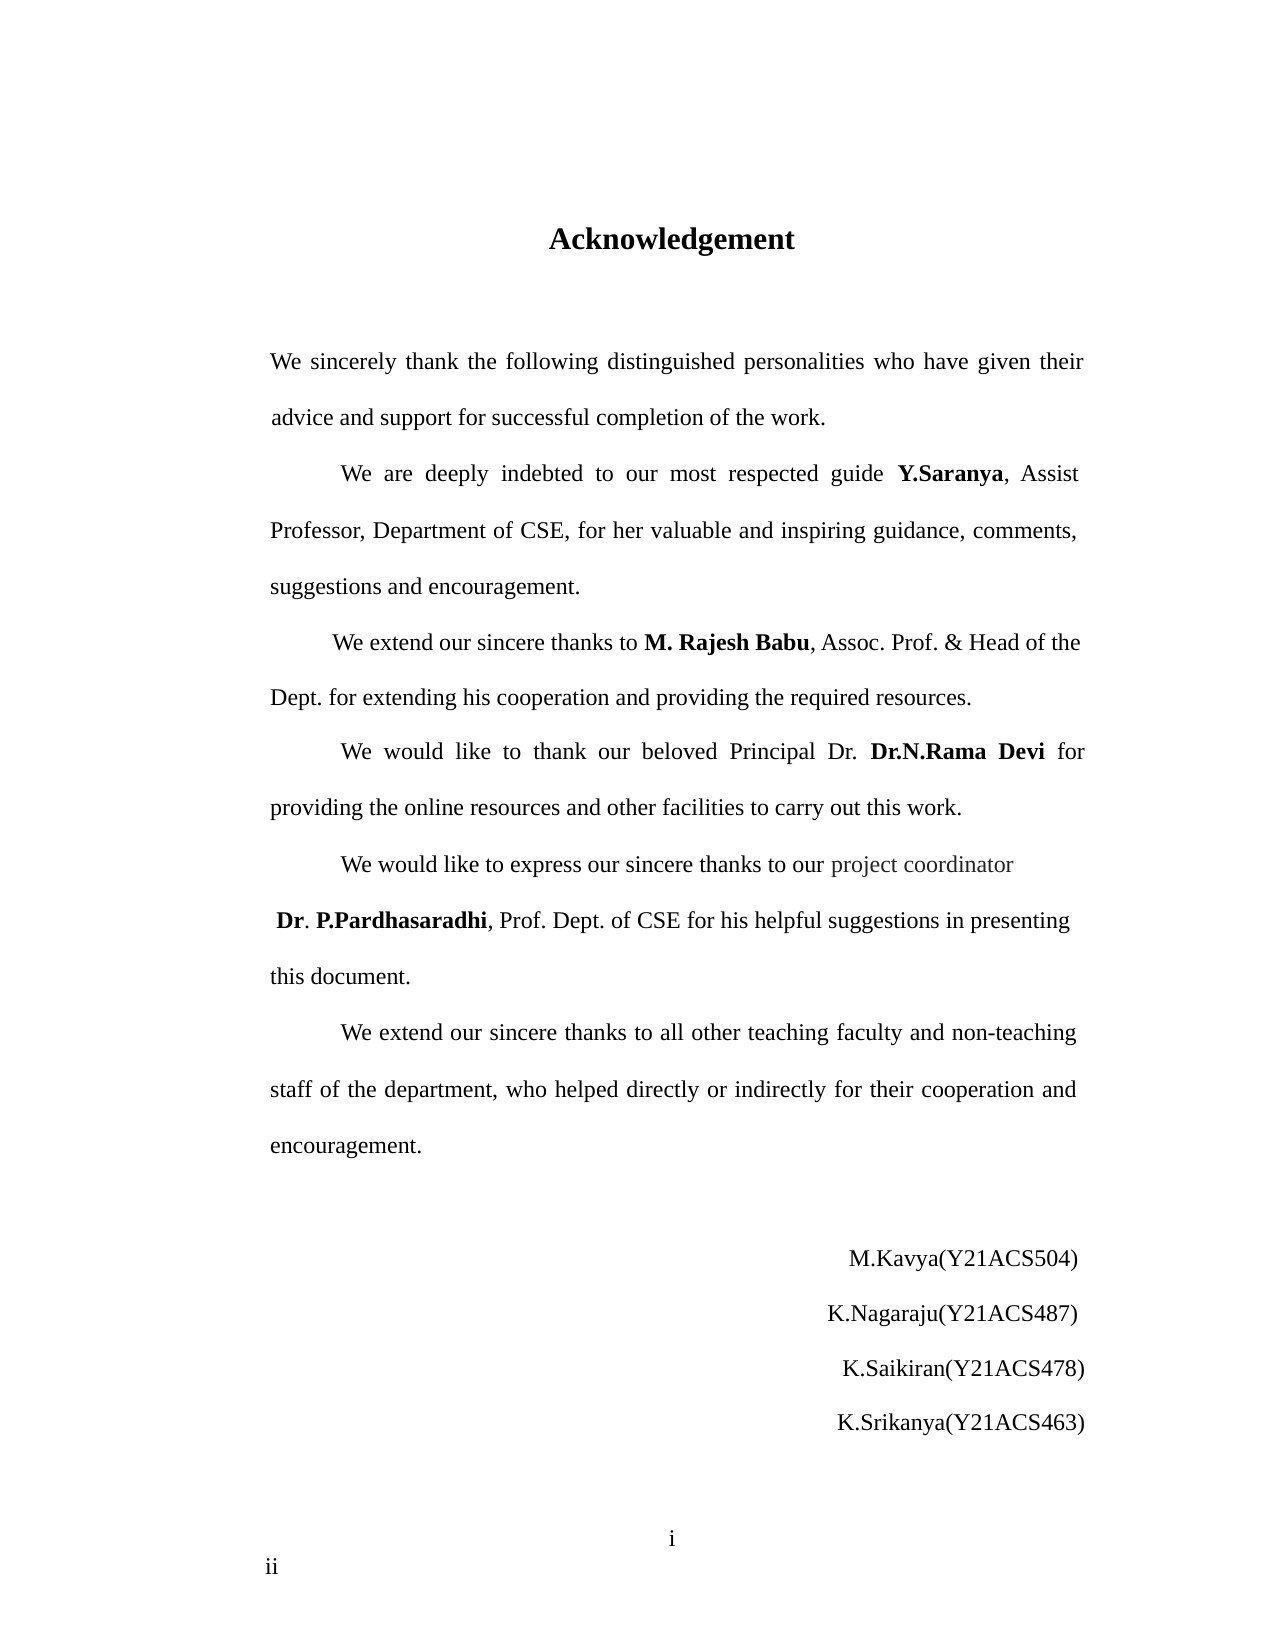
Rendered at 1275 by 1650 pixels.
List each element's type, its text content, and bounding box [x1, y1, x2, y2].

text K.Nagaraju(Y21ACS487) [299, 1299, 1080, 1327]
text We extend our sincere thanks to all other teaching faculty and non-teaching staff of the department, who helped directly or indirectly for their cooperation and encouragement. [270, 1018, 1078, 1158]
text We would like to thank our beloved Principal Dr. Dr.N.Rama Devi for providing the online resources and other facilities to carry out this work. [270, 737, 1085, 821]
text K.Srikanya(Y21ACS463) [807, 1408, 1085, 1436]
text M.Kavya(Y21ACS504) [299, 1244, 1080, 1272]
text We sincerely thank the following distinguished personalities who have given their advice and support for successful completion of the work. [270, 347, 1085, 431]
text K.Saikiran(Y21ACS478) [807, 1354, 1085, 1381]
text We extend our sincere thanks to M. Rajesh Babu, Assoc. Prof. & Head of the [265, 628, 1081, 656]
text We are deeply indebted to our most respected guide Y.Saranya, Assist Professor, Department of CSE, for her valuable and inspiring guidance, comments, suggestions and encouragement. [270, 459, 1079, 599]
text We would like to express our sincere thanks to our project coordinator [270, 850, 1085, 877]
text Dept. for extending his cooperation and providing the required resources. [270, 683, 1009, 710]
text Dr. P.Pardhasaradhi, Prof. Dept. of CSE for his helpful suggestions in presenting this document. [270, 906, 1085, 990]
text Acknowledgement [345, 220, 998, 256]
